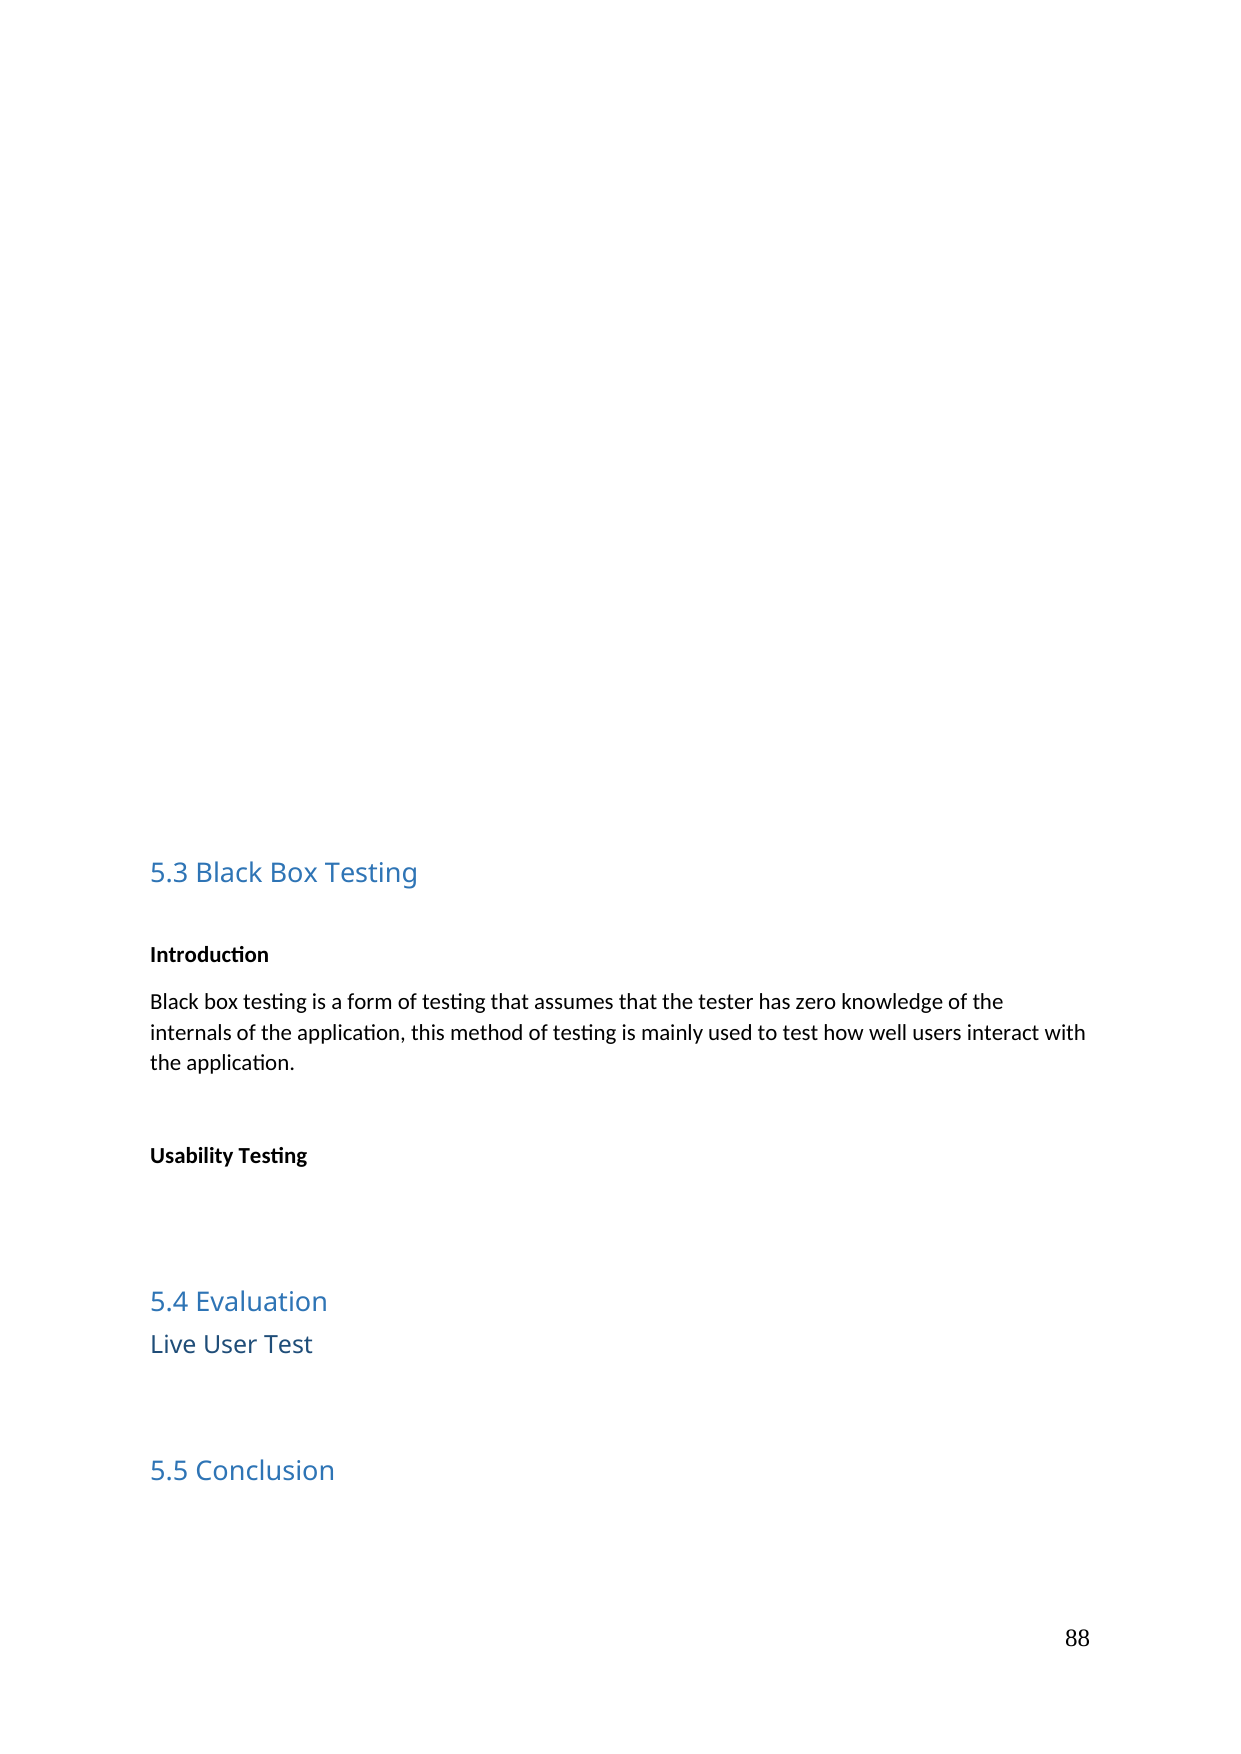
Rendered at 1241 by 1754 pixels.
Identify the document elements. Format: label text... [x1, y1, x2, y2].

text Black box testing is a form of testing that assumes that the tester has zero knowledge of the internals of the application, this method of testing is mainly used to test how well users interact with the application. [150, 987, 1090, 1076]
subtitle 5.5 Conclusion [150, 1451, 1090, 1488]
subtitle 5.3 Black Box Testing [150, 854, 1090, 891]
subtitle Live User Test [150, 1326, 1090, 1360]
text Introduction [150, 941, 1090, 969]
subtitle 5.4 Evaluation [150, 1282, 1090, 1319]
text Usability Testing [150, 1142, 1090, 1170]
